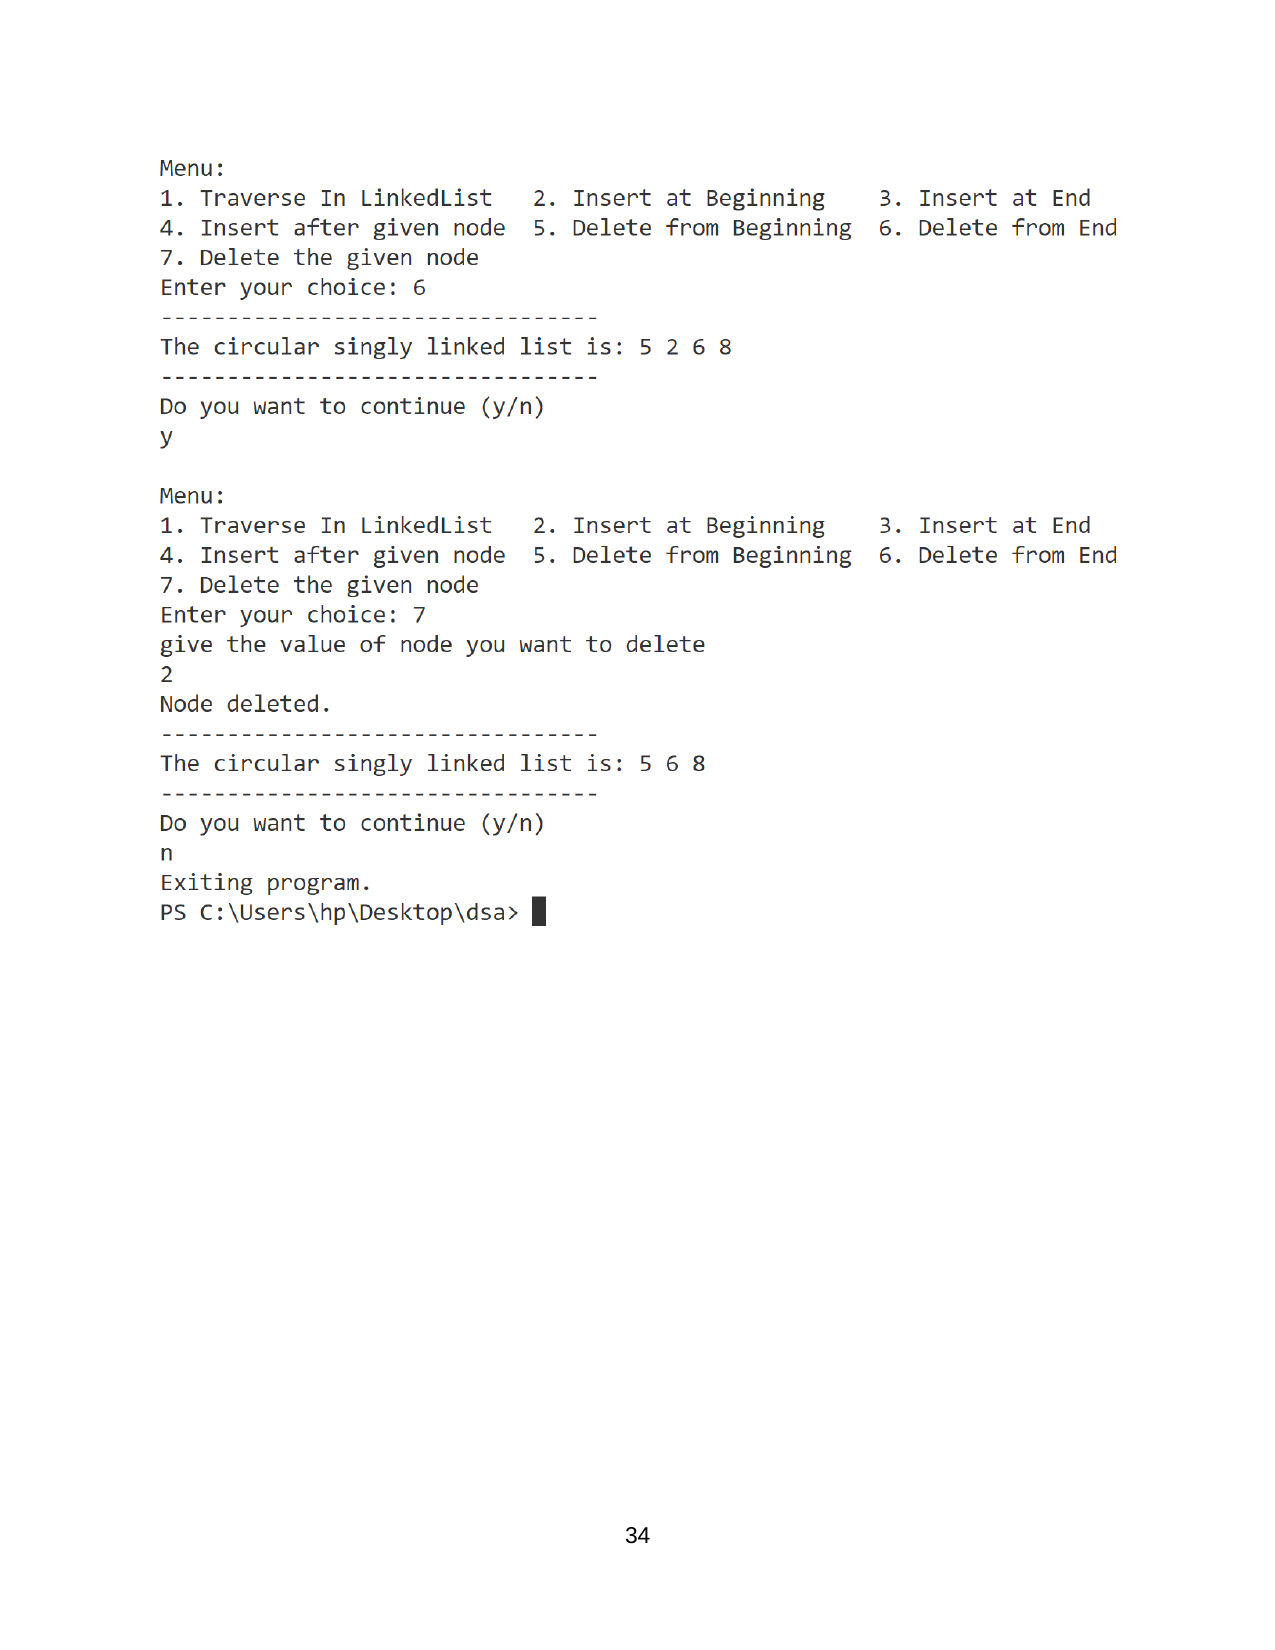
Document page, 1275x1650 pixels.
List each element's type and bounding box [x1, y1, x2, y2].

picture [150, 150, 1125, 933]
